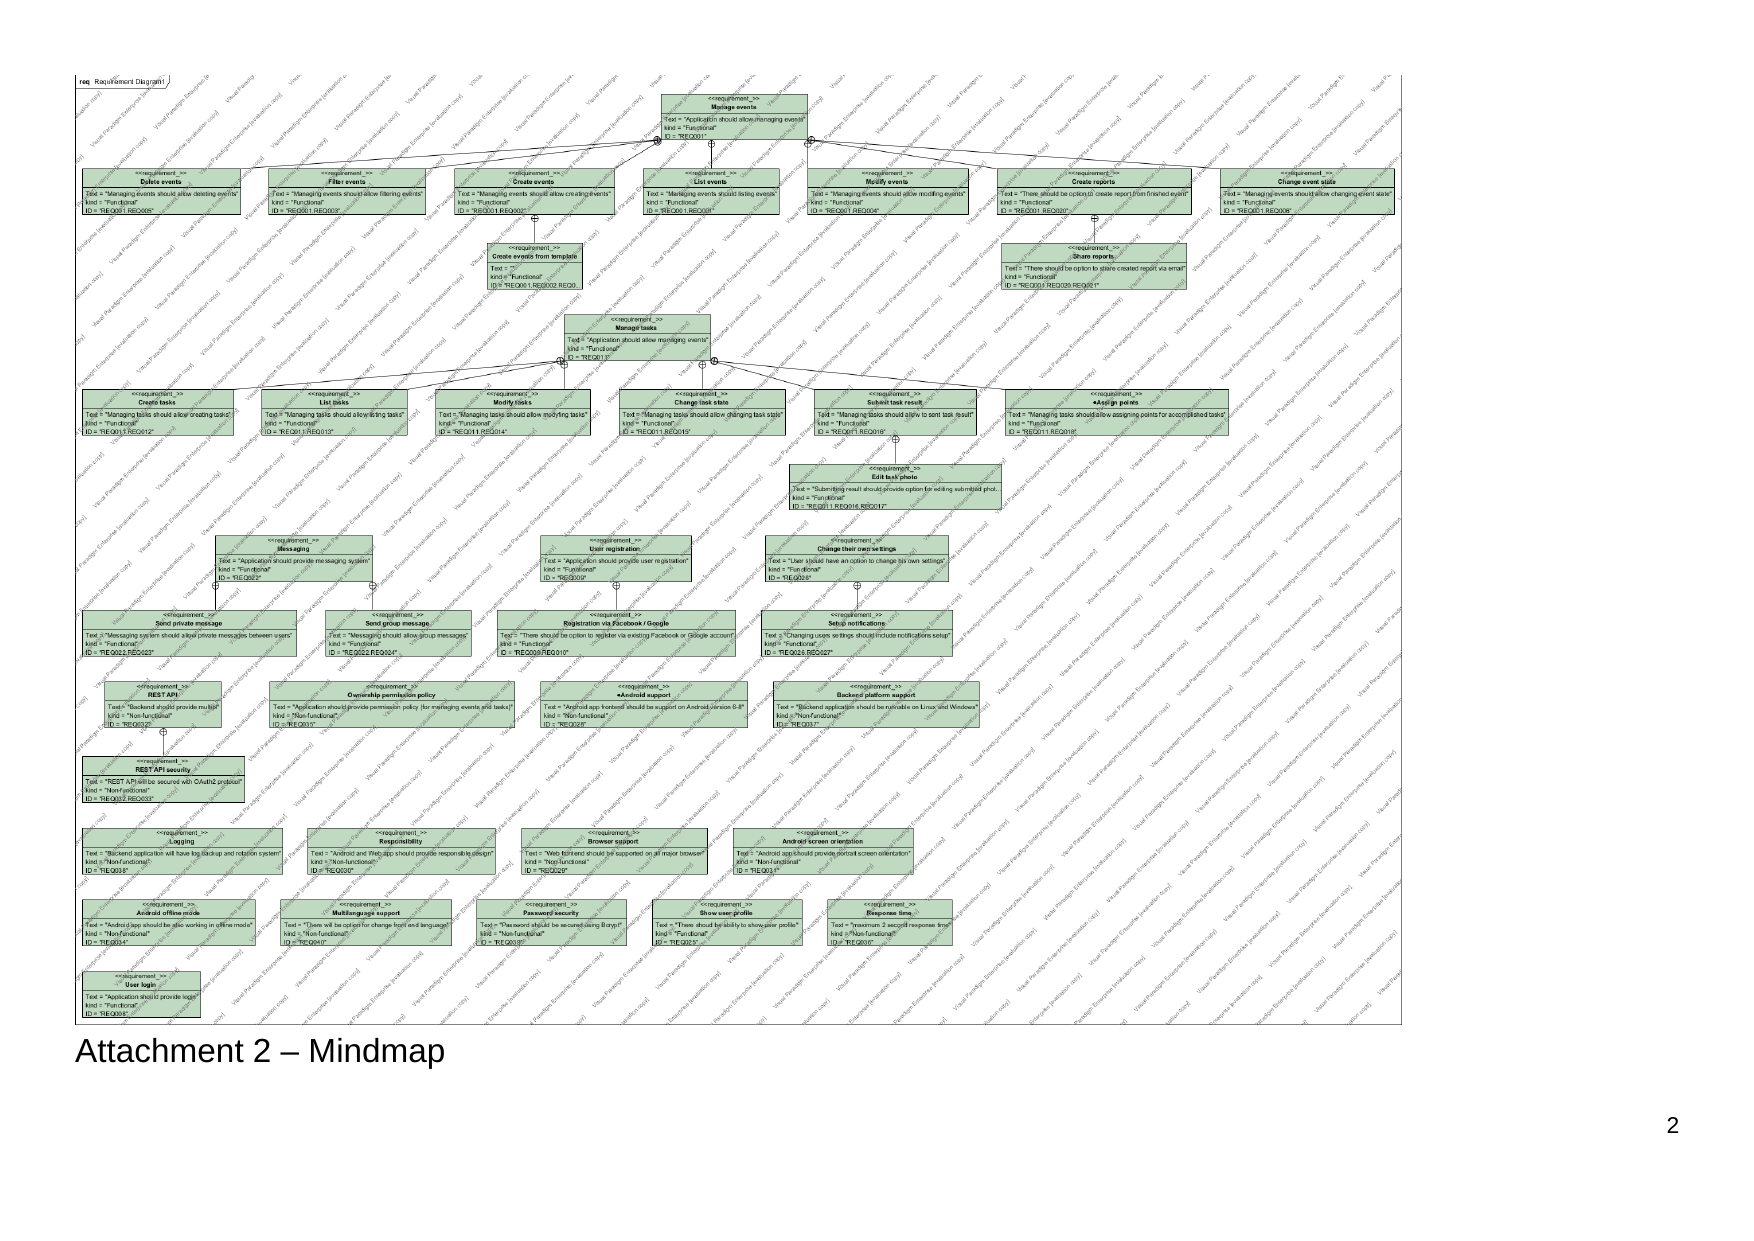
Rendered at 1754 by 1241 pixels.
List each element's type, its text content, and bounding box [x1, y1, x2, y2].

picture [75, 75, 1402, 1025]
subtitle Attachment 2 – Mindmap [75, 1031, 1679, 1069]
